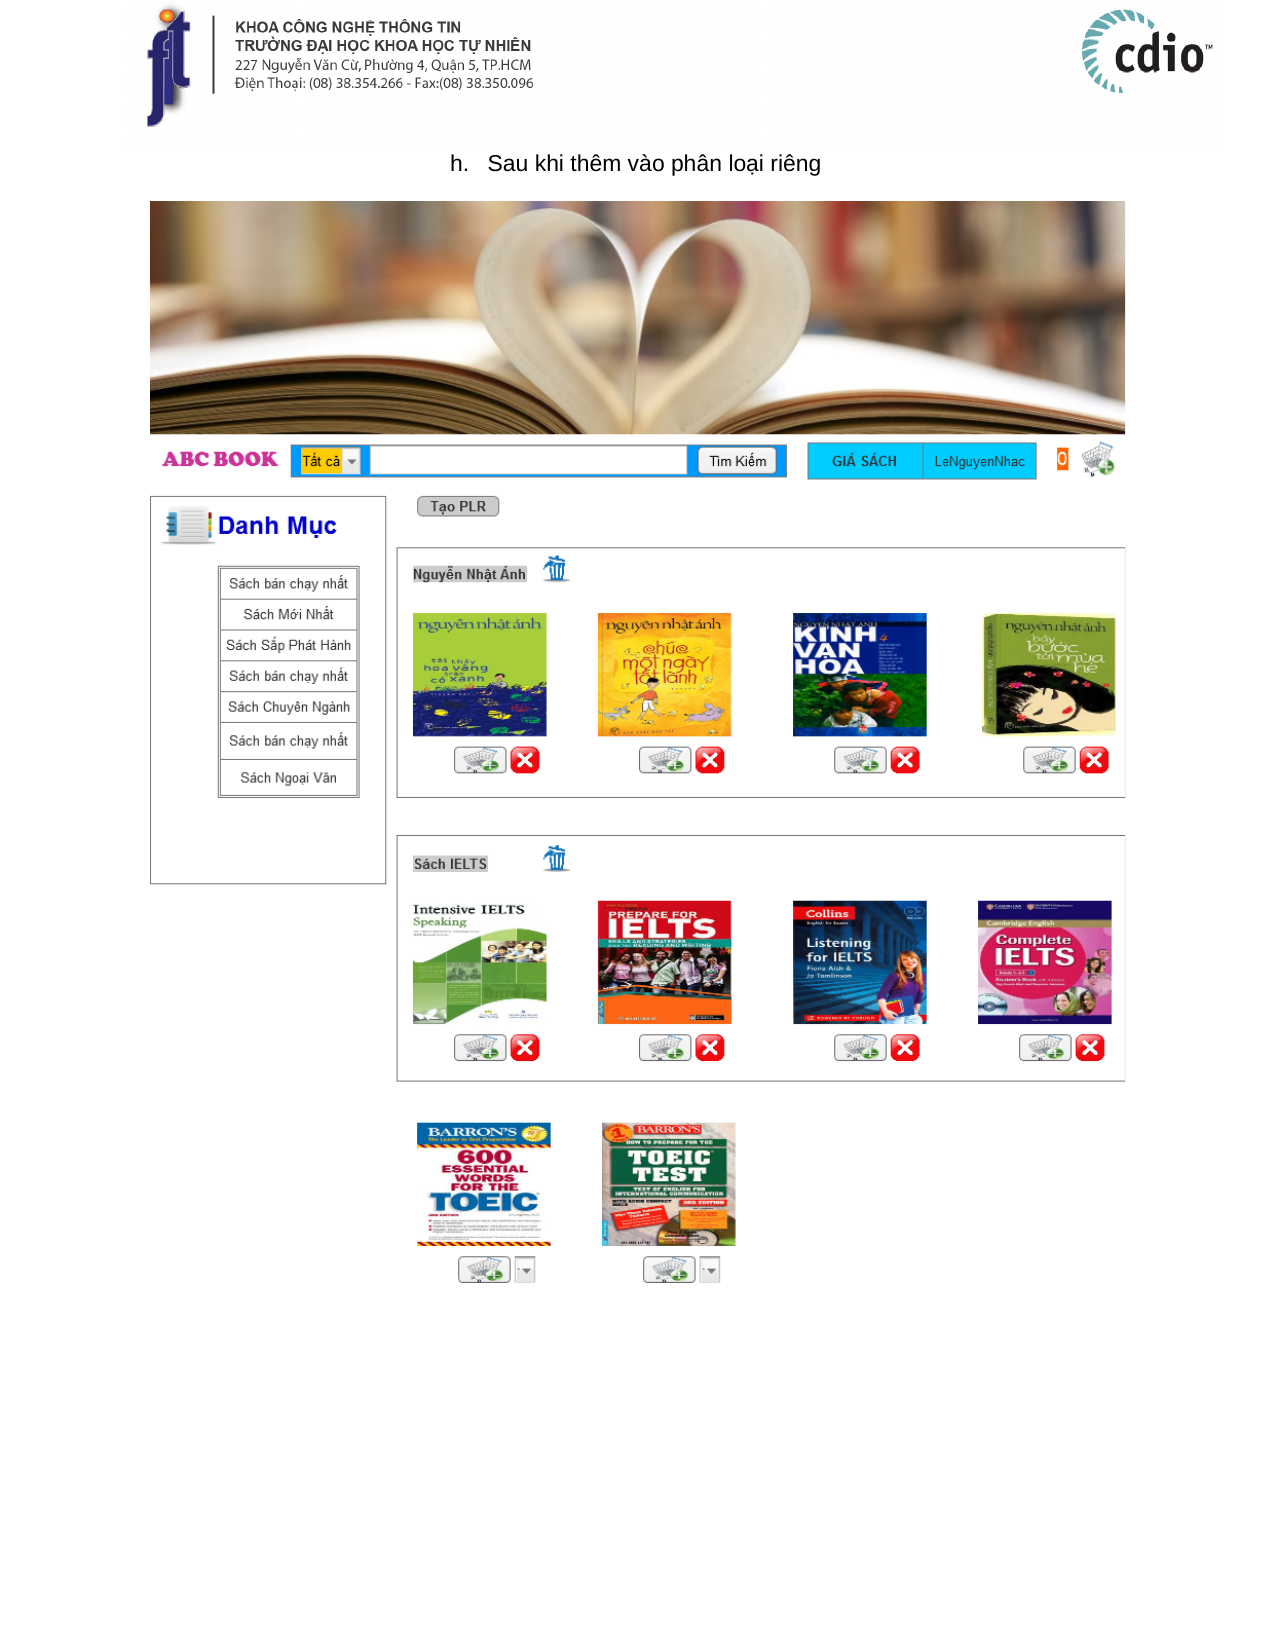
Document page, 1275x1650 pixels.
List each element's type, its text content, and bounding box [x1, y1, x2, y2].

picture [125, 0, 1224, 149]
picture [150, 201, 1125, 1283]
list Sau khi thêm vào phân loại riêng [450, 150, 1125, 176]
